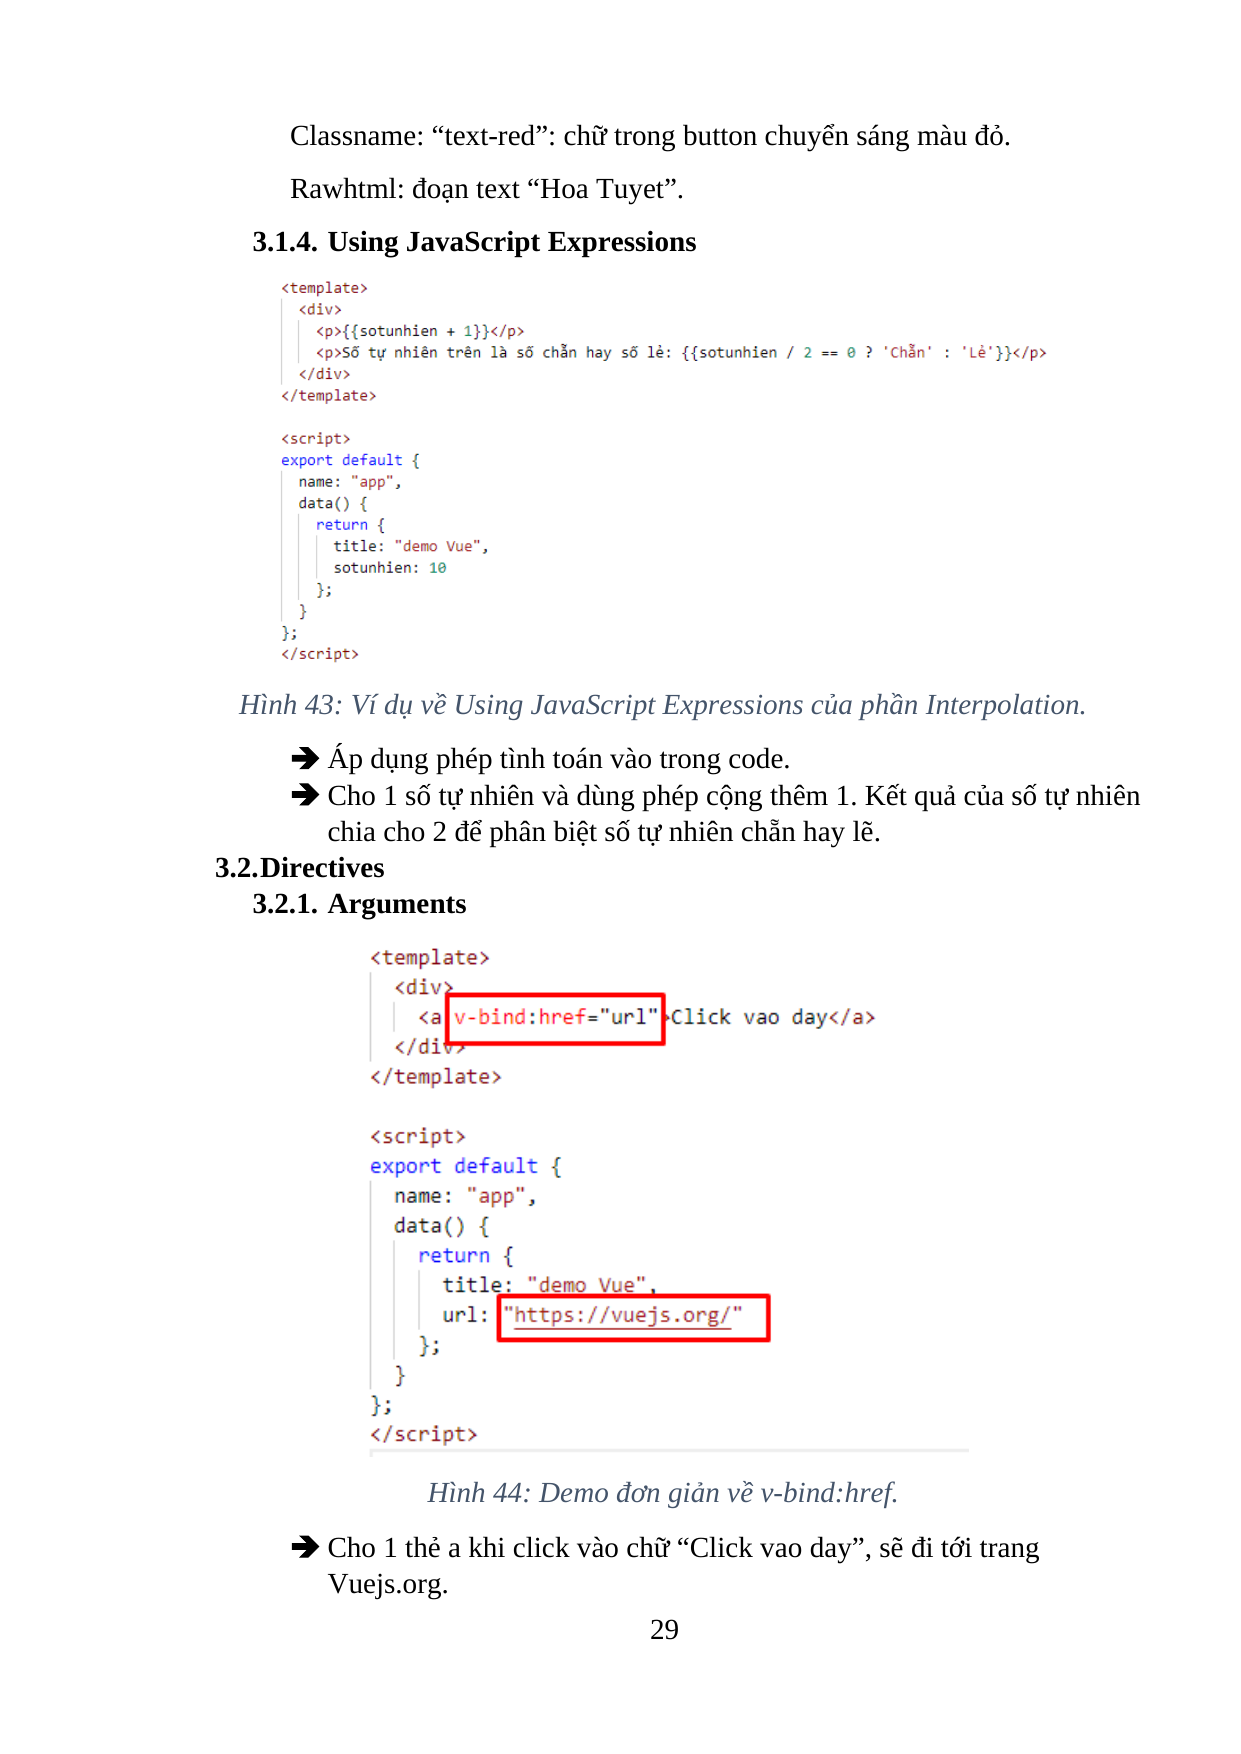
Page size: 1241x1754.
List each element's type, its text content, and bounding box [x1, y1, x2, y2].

list Cho 1 số tự nhiên và dùng phép cộng thêm 1. Kết quả của số tự nhiên chia cho 2 để phân biệt số tự nhiên chẵn hay lẽ. [290, 778, 1152, 847]
list Arguments [252, 886, 1152, 920]
text Hình 44: Demo đơn giản về v-bind:href. [177, 1475, 1152, 1509]
text Hình 43: Ví dụ về Using JavaScript Expressions của phần Interpolation. [177, 687, 1152, 721]
list Cho 1 thẻ a khi click vào chữ “Click vao day”, sẽ đi tới trang Vuejs.org. [290, 1530, 1152, 1599]
text Rawhtml: đoạn text “Hoa Tuyet”. [290, 171, 1152, 204]
picture [272, 276, 1057, 668]
text Classname: “text-red”: chữ trong button chuyển sáng màu đỏ. [290, 118, 1152, 152]
list Directives [215, 850, 1152, 883]
list Áp dụng phép tình toán vào trong code. [290, 741, 1152, 775]
list Using JavaScript Expressions [252, 224, 1152, 257]
picture [359, 938, 969, 1457]
